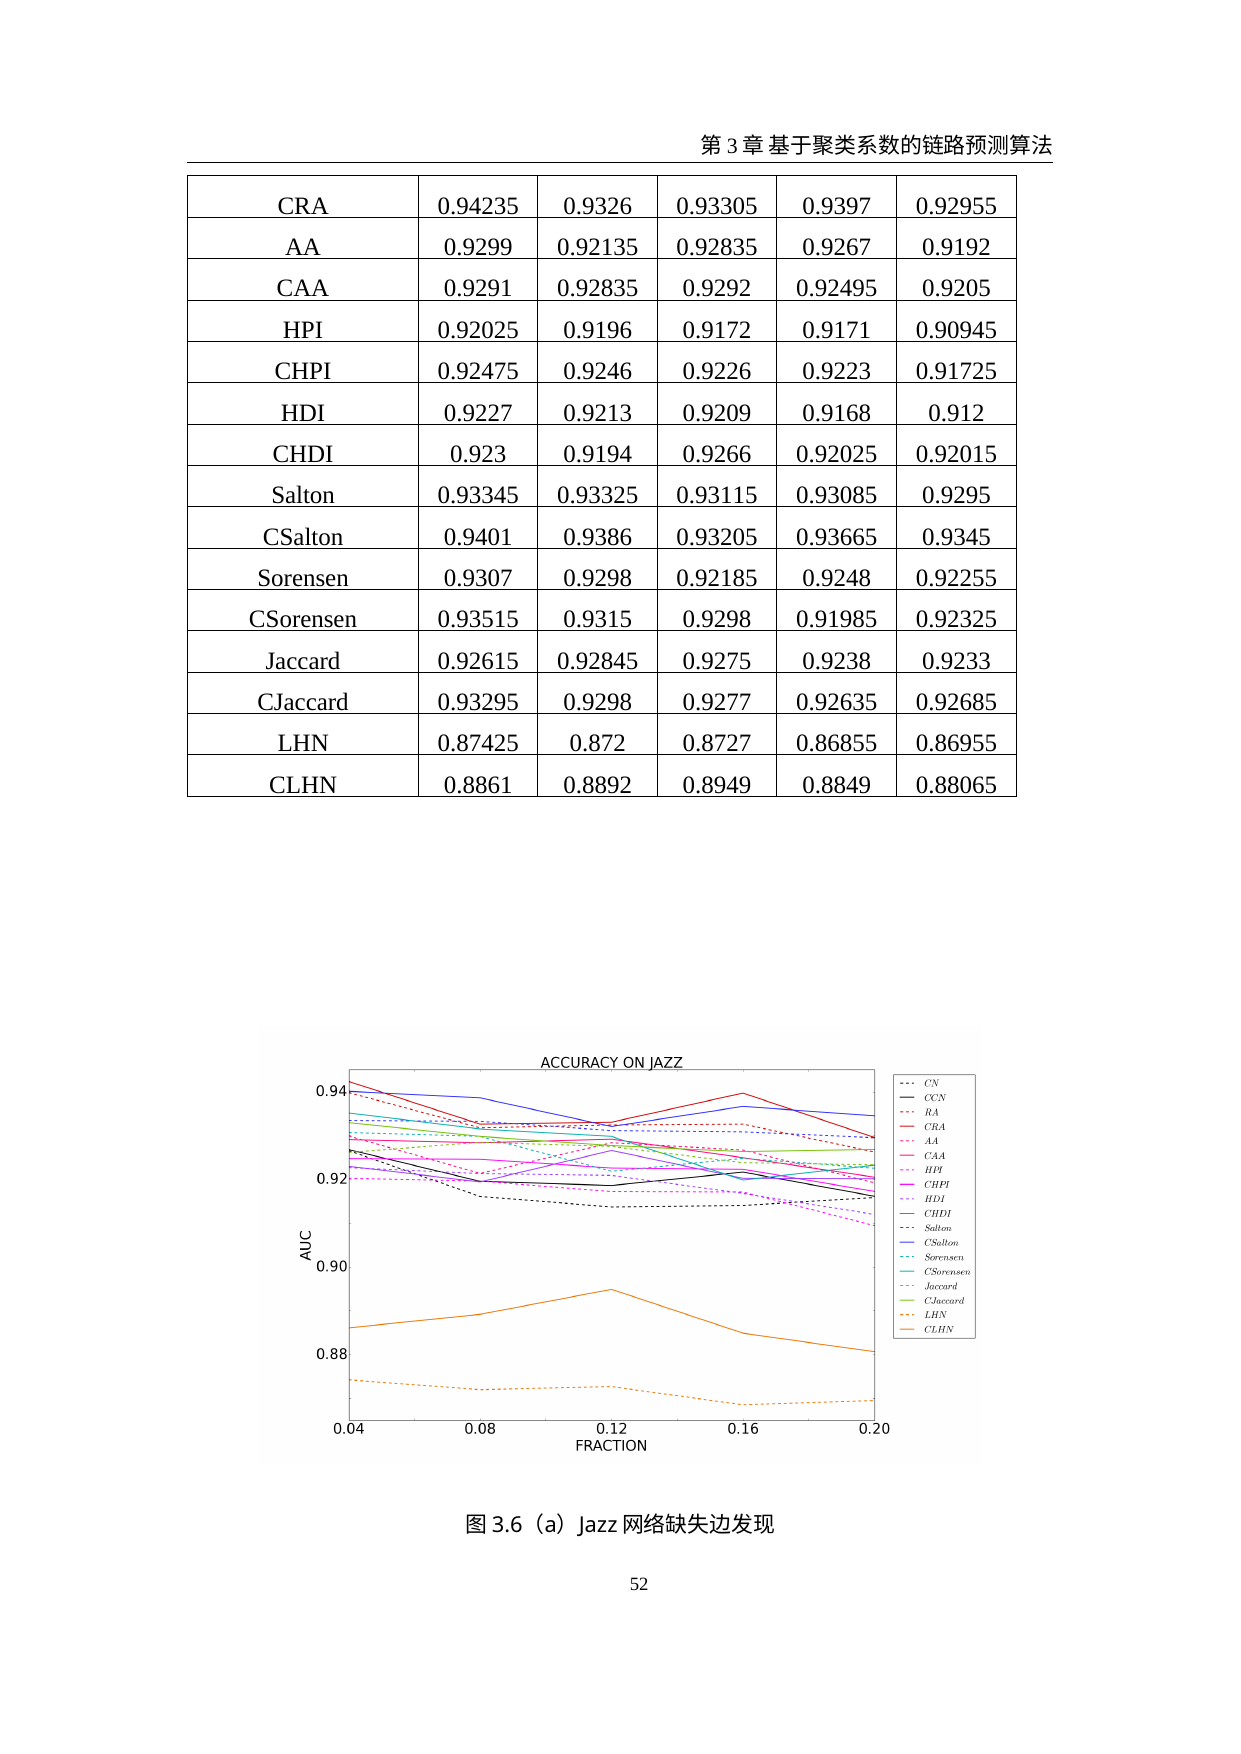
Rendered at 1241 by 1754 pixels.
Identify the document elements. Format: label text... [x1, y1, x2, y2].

table_cell 0.93665 [777, 507, 896, 548]
table_cell 0.9171 [777, 301, 896, 341]
table_cell 0.9238 [777, 631, 896, 672]
table_cell 0.9209 [658, 383, 776, 423]
table_cell 0.9196 [538, 301, 657, 341]
table_cell 0.92135 [538, 218, 657, 258]
table_cell 0.9299 [419, 218, 537, 258]
table_cell 0.9172 [658, 301, 776, 341]
table_cell 0.9192 [897, 218, 1016, 258]
table_cell 0.923 [419, 425, 537, 465]
table_cell 0.9386 [538, 507, 657, 548]
table_cell 0.8949 [658, 755, 776, 796]
table_cell 0.9292 [658, 259, 776, 299]
table_cell 0.92835 [538, 259, 657, 299]
table_cell CHDI [188, 425, 418, 465]
table_cell 0.8861 [419, 755, 537, 796]
table_cell 0.9266 [658, 425, 776, 465]
table_cell 0.9227 [419, 383, 537, 423]
table_cell 0.92025 [777, 425, 896, 465]
table_cell 0.92255 [897, 549, 1016, 589]
table_cell 0.9226 [658, 342, 776, 382]
table_cell CLHN [188, 755, 418, 796]
table_cell 0.90945 [897, 301, 1016, 341]
table_cell 0.92015 [897, 425, 1016, 465]
table_cell 0.93205 [658, 507, 776, 548]
table_cell 0.9246 [538, 342, 657, 382]
text 图3.6（a）Jazz网络缺失边发现 [187, 1507, 1053, 1539]
table_cell 0.9233 [897, 631, 1016, 672]
table_cell 0.86855 [777, 714, 896, 754]
table_cell 0.9291 [419, 259, 537, 299]
table_cell HDI [188, 383, 418, 423]
table_cell 0.93115 [658, 466, 776, 506]
table_cell 0.9298 [658, 590, 776, 630]
table_cell 0.93295 [419, 673, 537, 713]
table_cell 0.8727 [658, 714, 776, 754]
table_cell 0.91985 [777, 590, 896, 630]
table_cell 0.9307 [419, 549, 537, 589]
table_cell 0.912 [897, 383, 1016, 423]
table_cell CJaccard [188, 673, 418, 713]
table_cell 0.92685 [897, 673, 1016, 713]
table_cell 0.9248 [777, 549, 896, 589]
table_cell 0.92615 [419, 631, 537, 672]
table_cell 0.9298 [538, 549, 657, 589]
table_cell AA [188, 218, 418, 258]
table_cell 0.9205 [897, 259, 1016, 299]
table_cell 0.92845 [538, 631, 657, 672]
table_cell CRA [188, 176, 418, 217]
table_cell CSalton [188, 507, 418, 548]
table_cell 0.9213 [538, 383, 657, 423]
table_cell 0.8849 [777, 755, 896, 796]
table_cell CAA [188, 259, 418, 299]
table_cell 0.8892 [538, 755, 657, 796]
table_cell Jaccard [188, 631, 418, 672]
table_cell 0.93345 [419, 466, 537, 506]
table_cell 0.88065 [897, 755, 1016, 796]
table_cell 0.92955 [897, 176, 1016, 217]
table_cell 0.93305 [658, 176, 776, 217]
table_cell CHPI [188, 342, 418, 382]
table_cell 0.9326 [538, 176, 657, 217]
table_cell Sorensen [188, 549, 418, 589]
table_cell 0.92635 [777, 673, 896, 713]
table_cell 0.87425 [419, 714, 537, 754]
table_cell 0.94235 [419, 176, 537, 217]
table_cell 0.86955 [897, 714, 1016, 754]
table_cell 0.92495 [777, 259, 896, 299]
table_cell 0.9315 [538, 590, 657, 630]
table_cell 0.9397 [777, 176, 896, 217]
table_cell 0.92185 [658, 549, 776, 589]
table_cell 0.9168 [777, 383, 896, 423]
table_cell 0.93085 [777, 466, 896, 506]
table_cell 0.92025 [419, 301, 537, 341]
table_cell 0.9223 [777, 342, 896, 382]
table_cell HPI [188, 301, 418, 341]
table_cell 0.91725 [897, 342, 1016, 382]
table_cell 0.9298 [538, 673, 657, 713]
table_cell LHN [188, 714, 418, 754]
table_cell 0.93325 [538, 466, 657, 506]
table_cell 0.9275 [658, 631, 776, 672]
table_cell 0.9345 [897, 507, 1016, 548]
table_cell 0.92835 [658, 218, 776, 258]
table_cell 0.92475 [419, 342, 537, 382]
table_cell 0.9295 [897, 466, 1016, 506]
table_cell 0.9401 [419, 507, 537, 548]
picture [258, 1026, 982, 1464]
table_cell 0.872 [538, 714, 657, 754]
table_cell Salton [188, 466, 418, 506]
table_cell 0.93515 [419, 590, 537, 630]
table_cell 0.9194 [538, 425, 657, 465]
table_cell 0.9277 [658, 673, 776, 713]
table_cell 0.9267 [777, 218, 896, 258]
table_cell CSorensen [188, 590, 418, 630]
table_cell 0.92325 [897, 590, 1016, 630]
